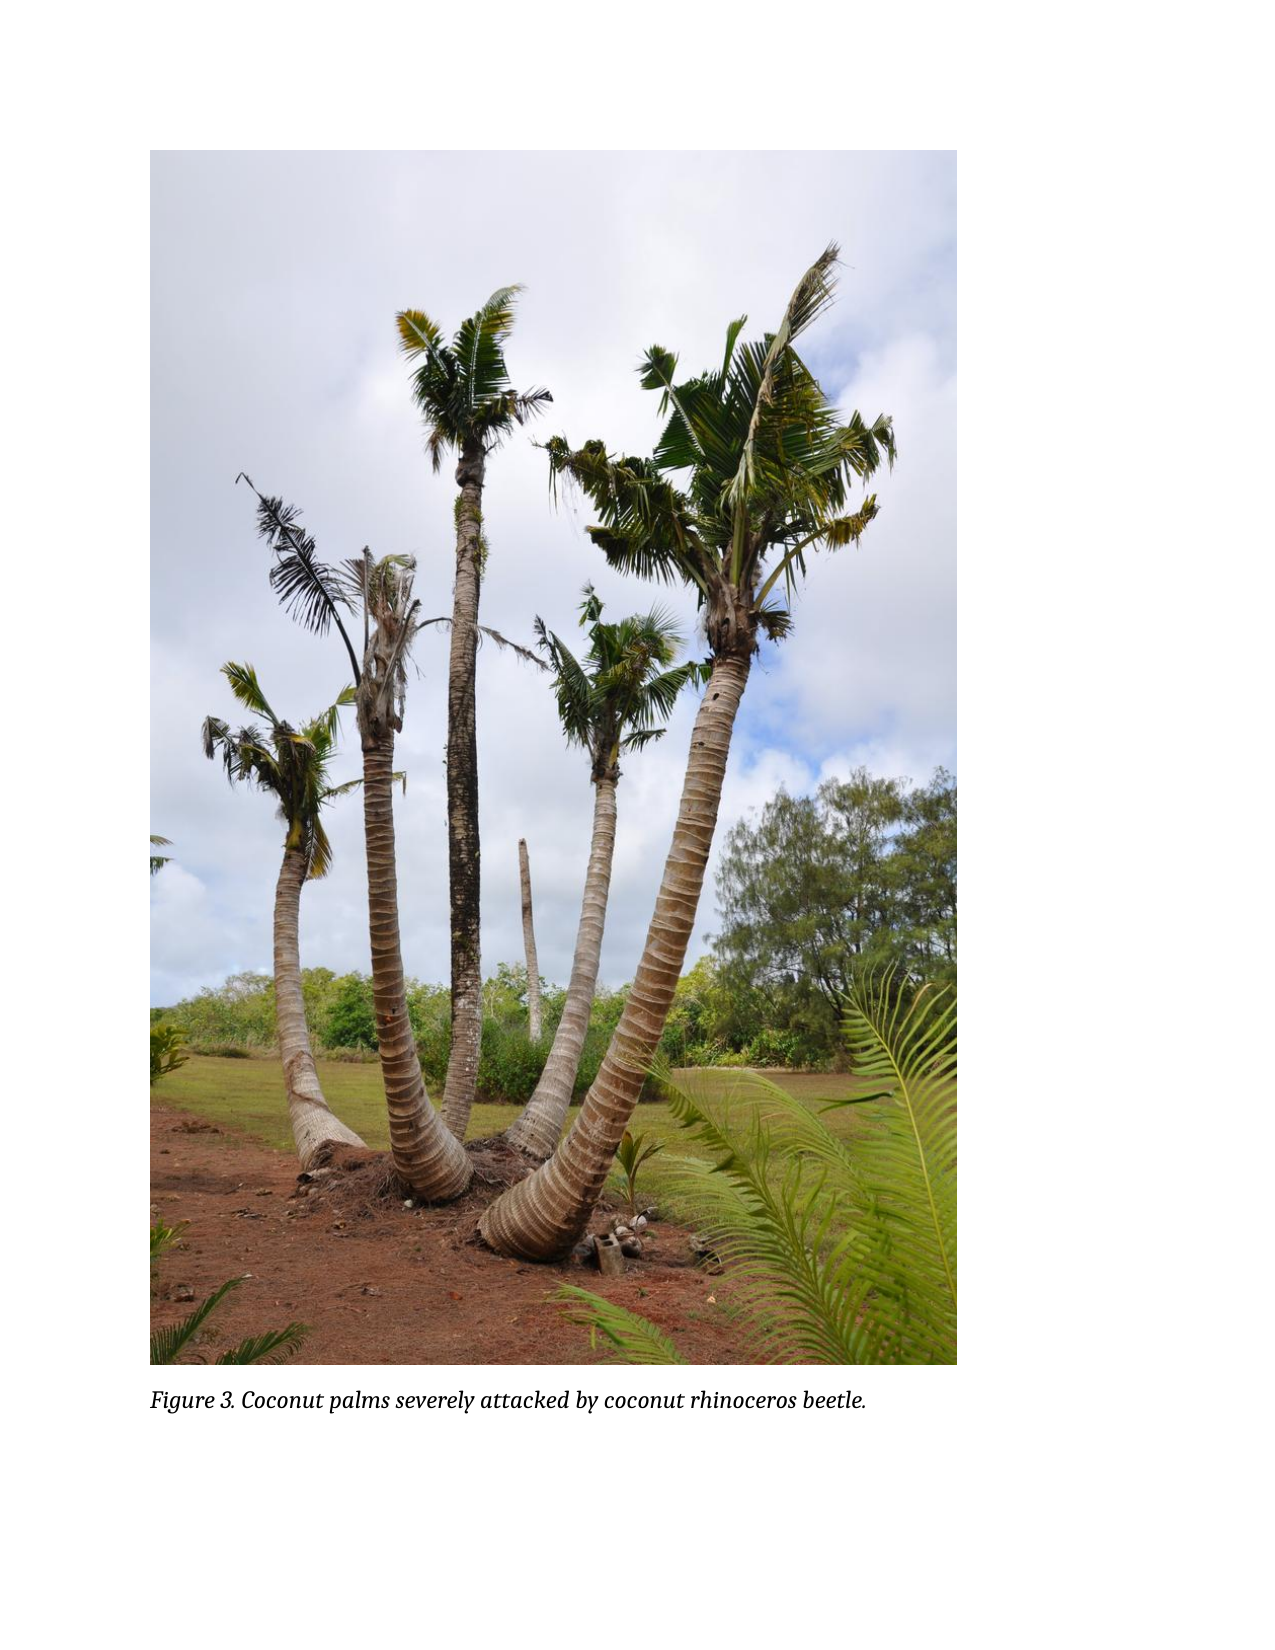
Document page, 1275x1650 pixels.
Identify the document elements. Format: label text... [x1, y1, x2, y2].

picture [150, 150, 957, 1365]
text Figure 3. Coconut palms severely attacked by coconut rhinoceros beetle. [150, 1386, 1125, 1414]
